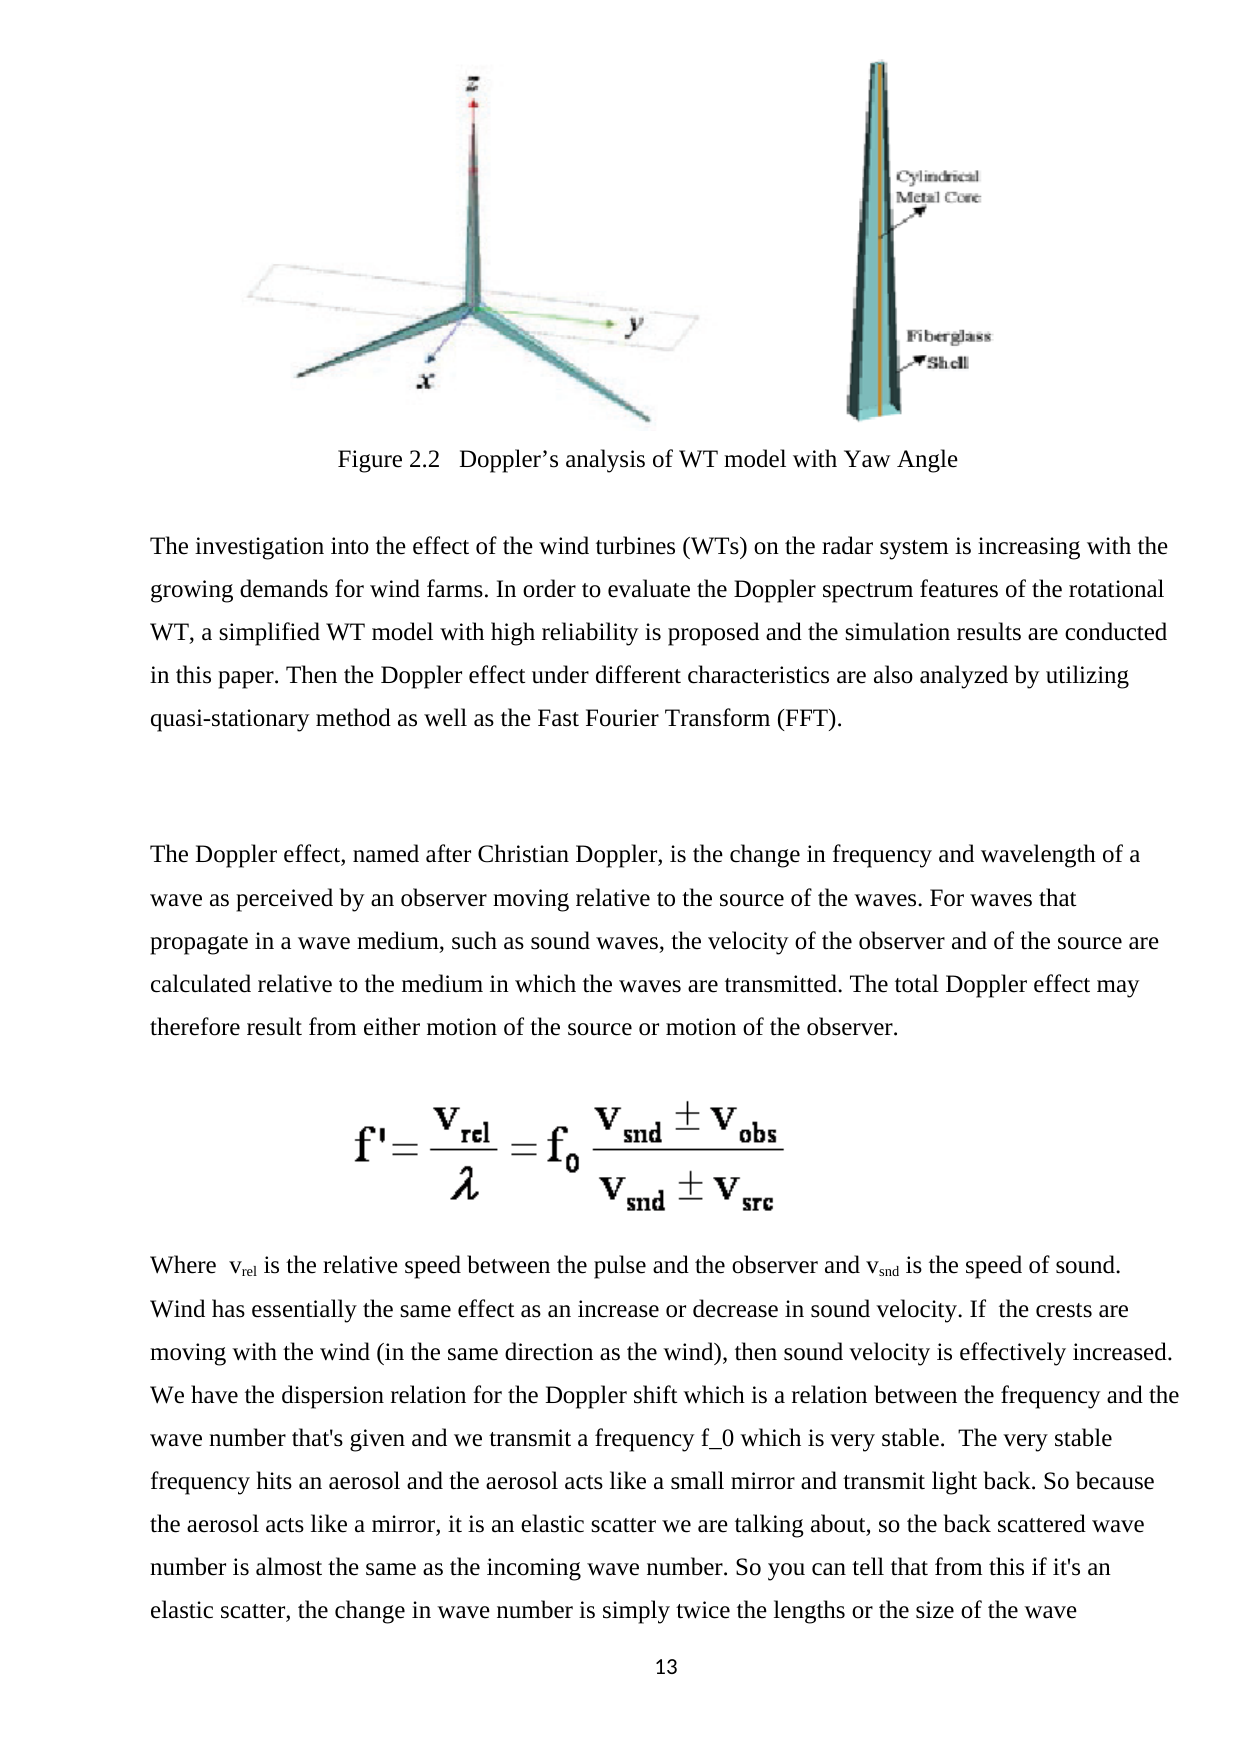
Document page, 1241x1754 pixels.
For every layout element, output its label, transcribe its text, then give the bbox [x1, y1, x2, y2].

picture [349, 1084, 794, 1222]
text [150, 1251, 1181, 1624]
text The Doppler effect, named after Christian Doppler, is the change in frequency and wavelength of a wave as perceived by an observer moving relative to the source of the waves. For waves that propagate in a wave medium, such as sound waves, the velocity of the observer and of the source are calculated relative to the medium in which the waves are transmitted. The total Doppler effect may therefore result from either motion of the source or motion of the observer. [150, 839, 1181, 1041]
picture [225, 59, 1044, 431]
text The investigation into the effect of the wind turbines (WTs) on the radar system is increasing with the growing demands for wind farms. In order to evaluate the Doppler spectrum features of the rotational WT, a simplified WT model with high reliability is proposed and the simulation results are conducted in this paper. Then the Doppler effect under different characteristics are also analyzed by utilizing quasi-stationary method as well as the Fast Fourier Transform (FFT). [150, 531, 1181, 732]
list Figure 2.2 Doppler’s analysis of WT model with Yaw Angle [225, 444, 1181, 473]
